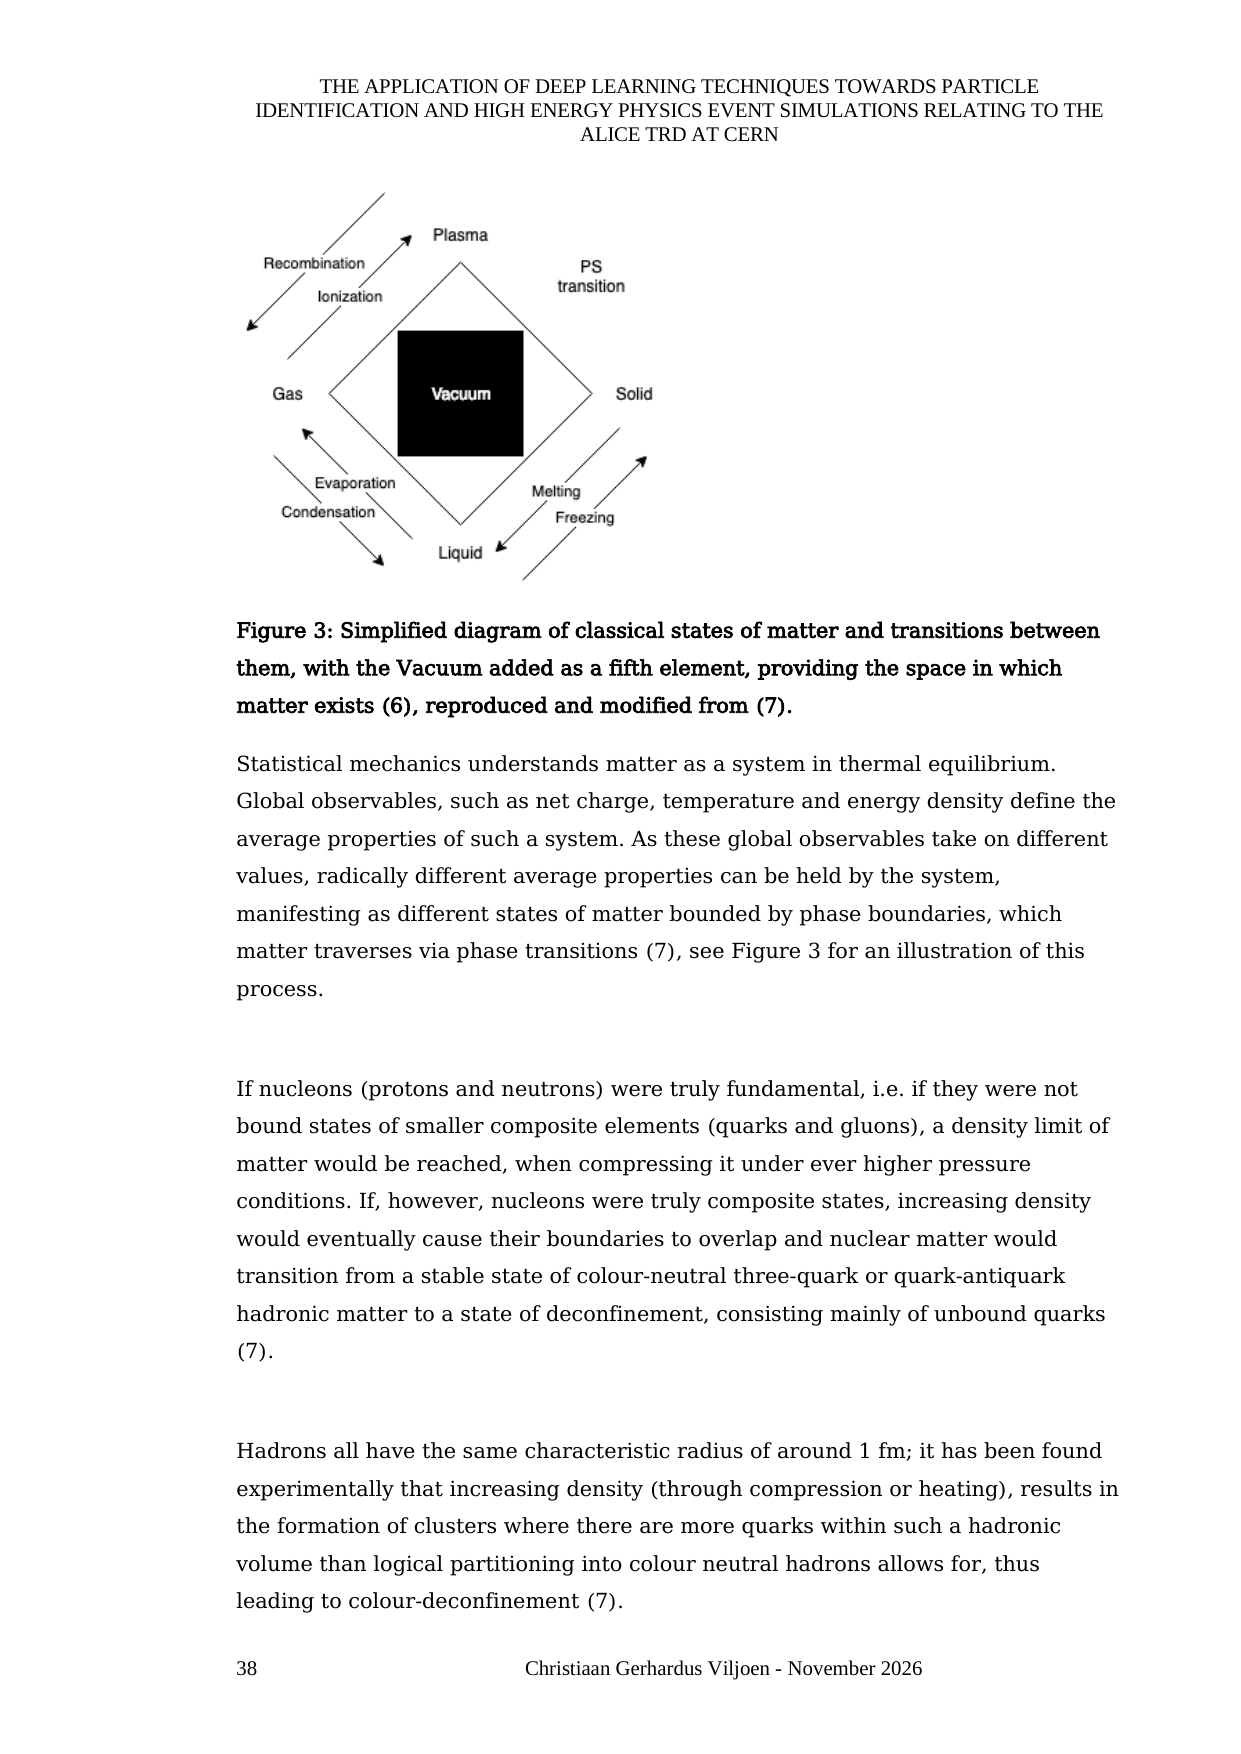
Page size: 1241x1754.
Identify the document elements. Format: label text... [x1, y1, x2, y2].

text Figure : Simplified diagram of classical states of matter and transitions between them, with the Vacuum added as a fifth element, providing the space in which matter exists , reproduced and modified from . [236, 617, 1122, 717]
text Statistical mechanics understands matter as a system in thermal equilibrium. Global observables, such as net charge, temperature and energy density define the average properties of such a system. As these global observables take on different values, radically different average properties can be held by the system, manifesting as different states of matter bounded by phase boundaries, which matter traverses via phase transitions, see Figure 3 for an illustration of this process. [236, 750, 1122, 1000]
picture [236, 183, 662, 592]
text Hadrons all have the same characteristic radius of around 1 fm; it has been found experimentally that increasing density (through compression or heating), results in the formation of clusters where there are more quarks within such a hadronic volume than logical partitioning into colour neutral hadrons allows for, thus leading to colour-deconfinement . [236, 1438, 1122, 1613]
text If nucleons (protons and neutrons) were truly fundamental, i.e. if they were not bound states of smaller composite elements (quarks and gluons), a density limit of matter would be reached, when compressing it under ever higher pressure conditions. If, however, nucleons were truly composite states, increasing density would eventually cause their boundaries to overlap and nuclear matter would transition from a stable state of colour-neutral three-quark or quark-antiquark hadronic matter to a state of deconfinement, consisting mainly of unbound quarks . [236, 1075, 1122, 1363]
